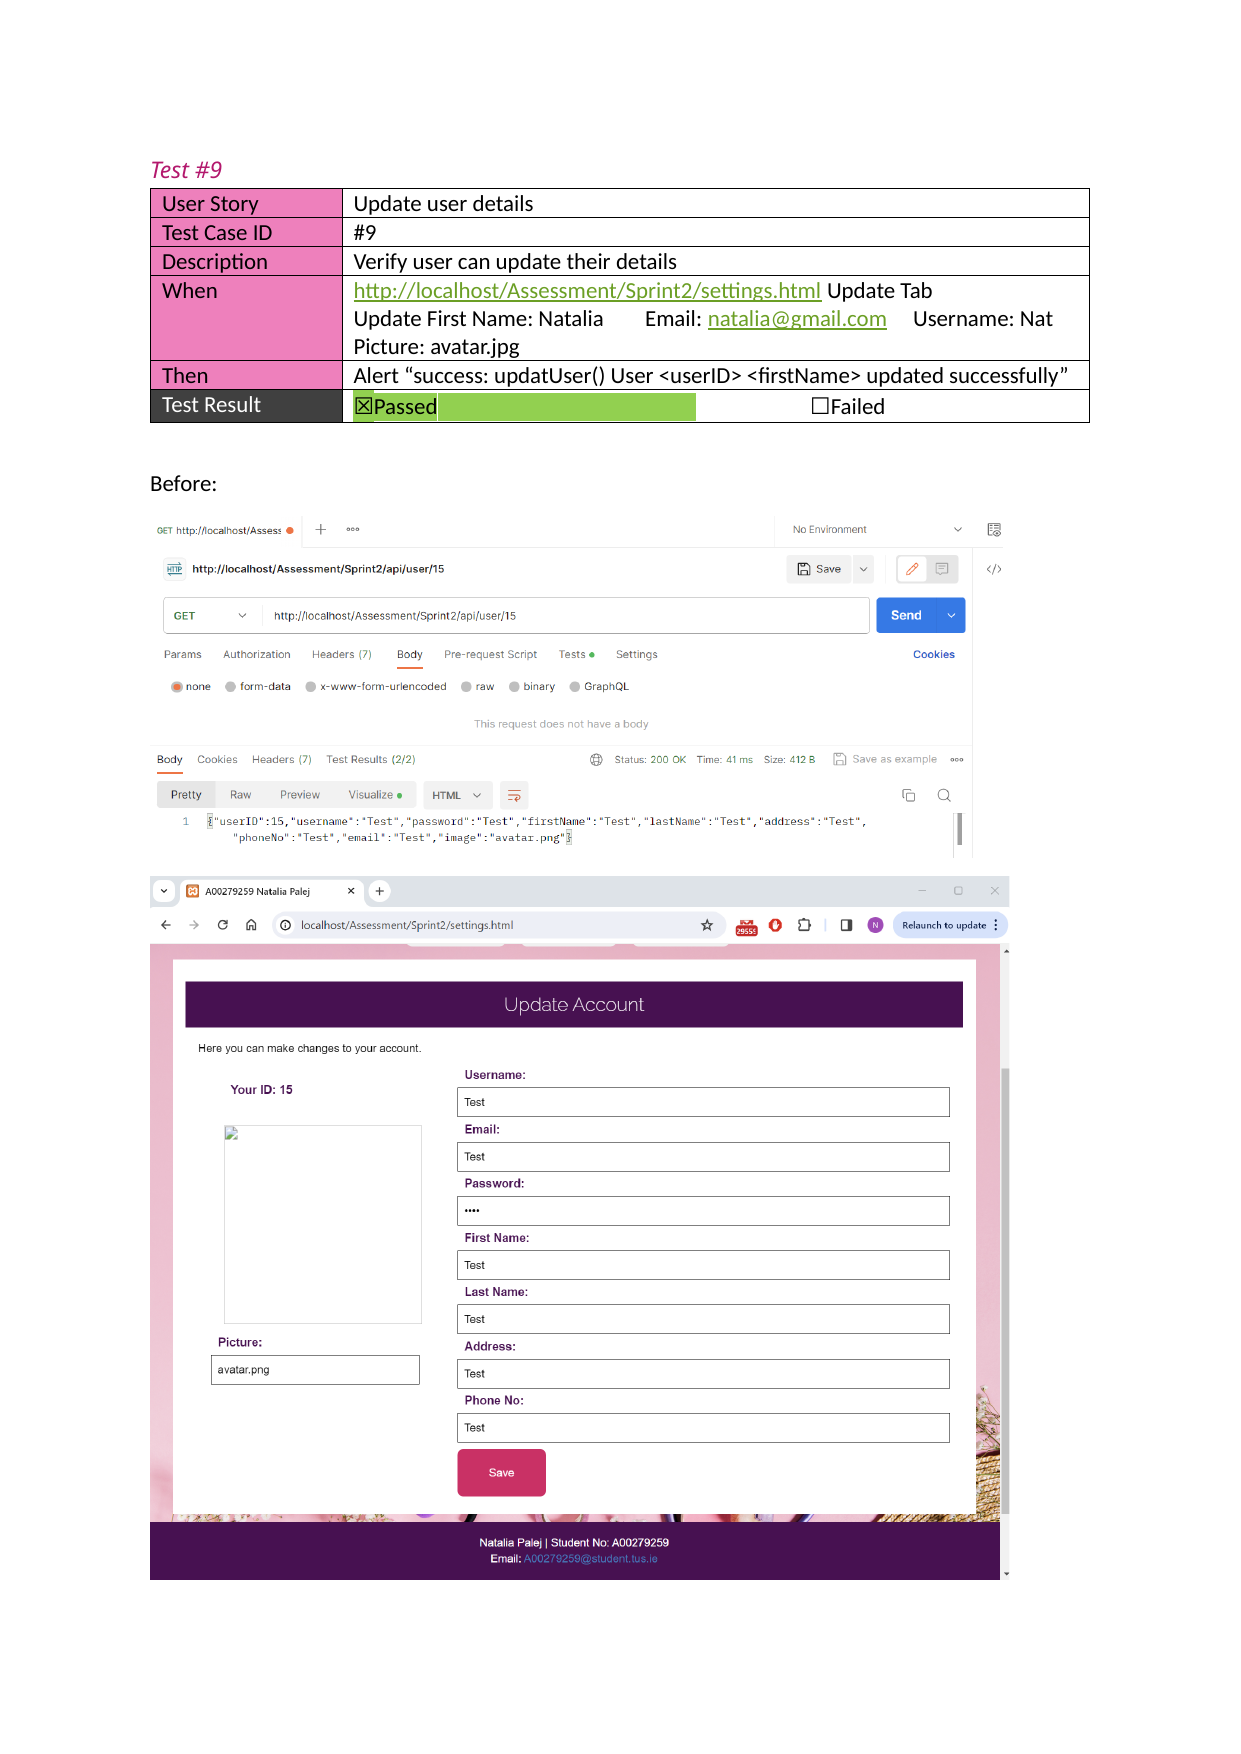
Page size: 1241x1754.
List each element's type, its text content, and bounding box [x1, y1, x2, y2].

picture [150, 516, 1003, 858]
table_cell Alert “success: updatUser() User <userID> <firstName> updated successfully” [343, 361, 1089, 389]
table_cell Test Result [151, 390, 342, 422]
subtitle Test #9 [150, 154, 1090, 185]
text Before: [150, 469, 1090, 497]
table_header User Story [151, 189, 342, 217]
table_cell When [151, 276, 342, 360]
table_cell Passed Failed [374, 390, 1089, 422]
table_header Update user details [343, 189, 1089, 217]
table_cell Description [151, 247, 342, 275]
table_cell Then [151, 361, 342, 389]
table_cell Verify user can update their details [343, 247, 1089, 275]
table_cell http://localhost/Assessment/Sprint2/settings.html Update Tab Update First Name: Natalia Email: natalia@gmail.com Username: Nat Picture: avatar.jpg [343, 276, 1089, 360]
table_cell Test Case ID [151, 218, 342, 246]
picture [150, 876, 1010, 1580]
table_cell #9 [343, 218, 1089, 246]
